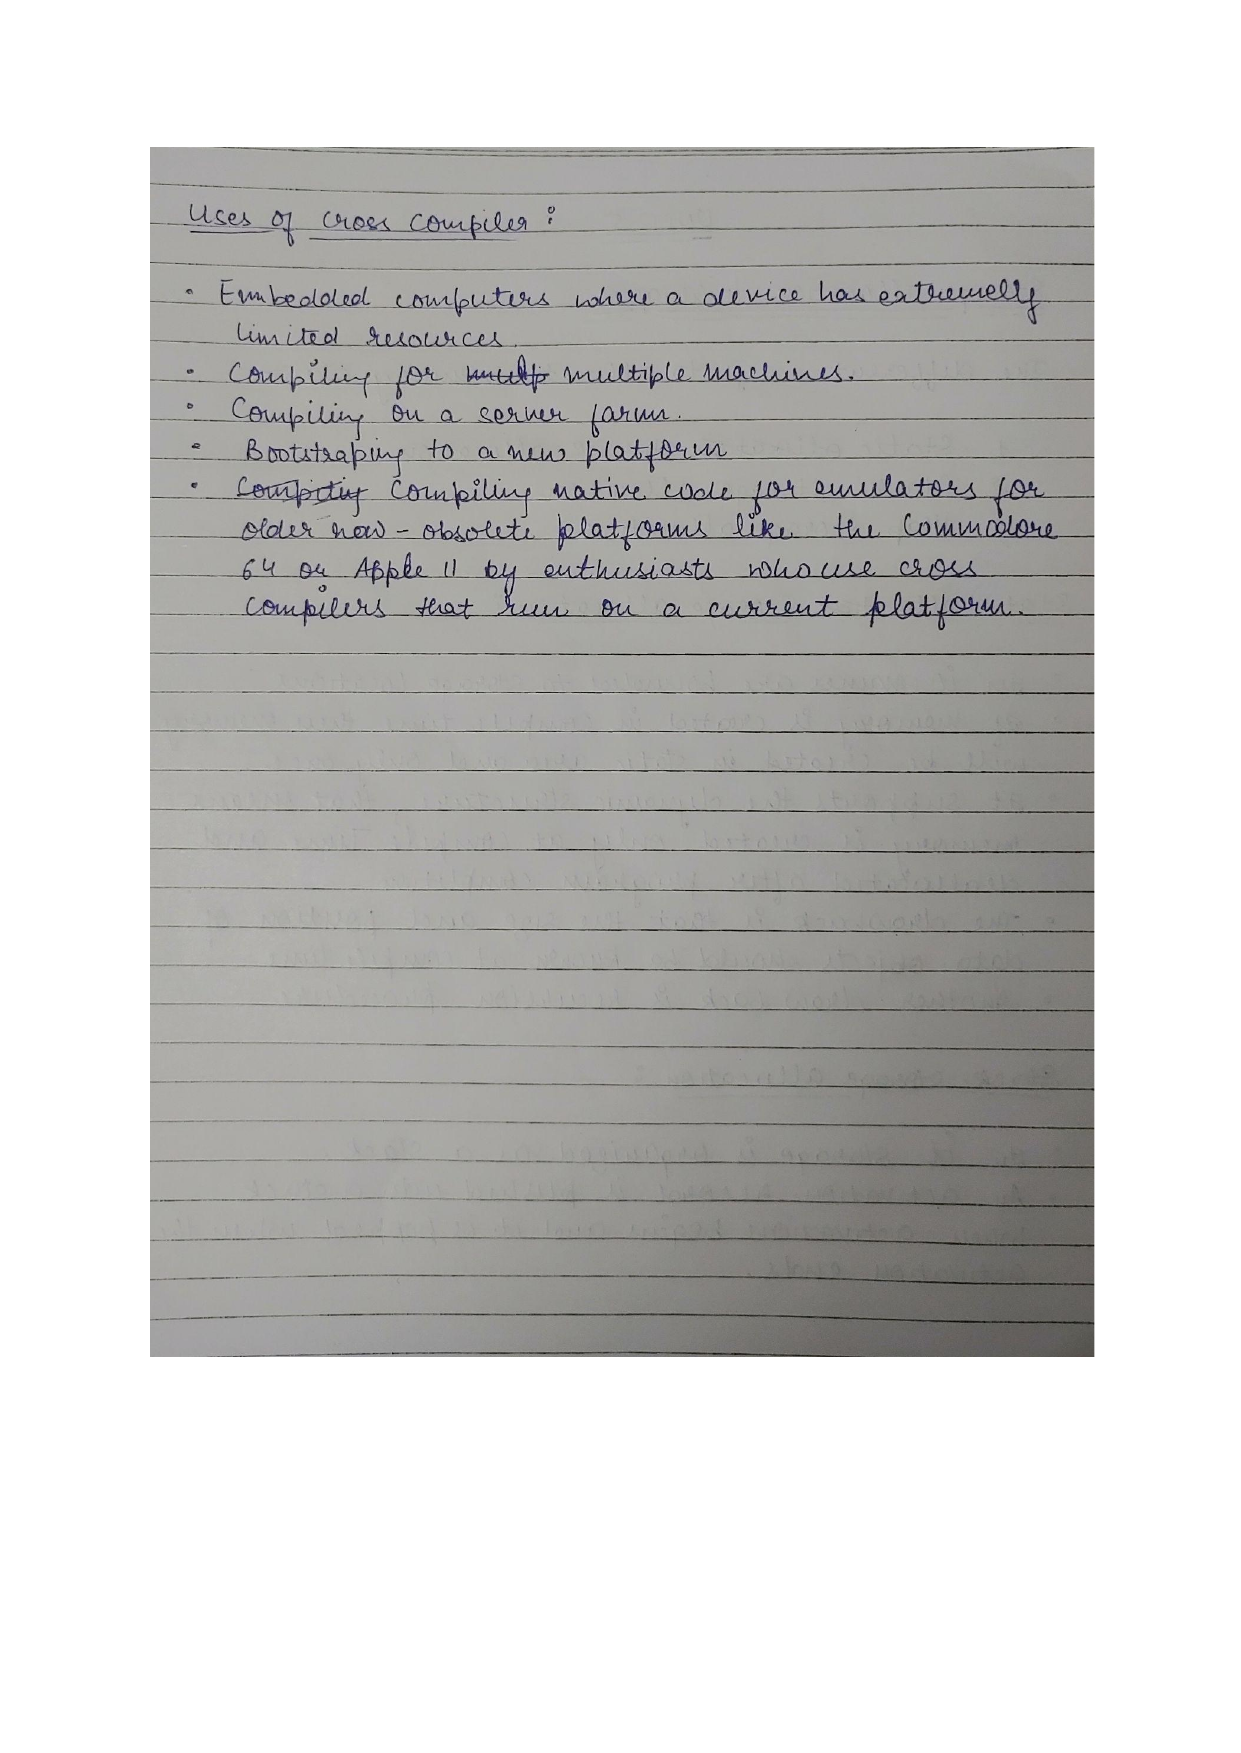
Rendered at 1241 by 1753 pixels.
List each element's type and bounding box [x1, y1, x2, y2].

picture [150, 147, 1095, 1357]
